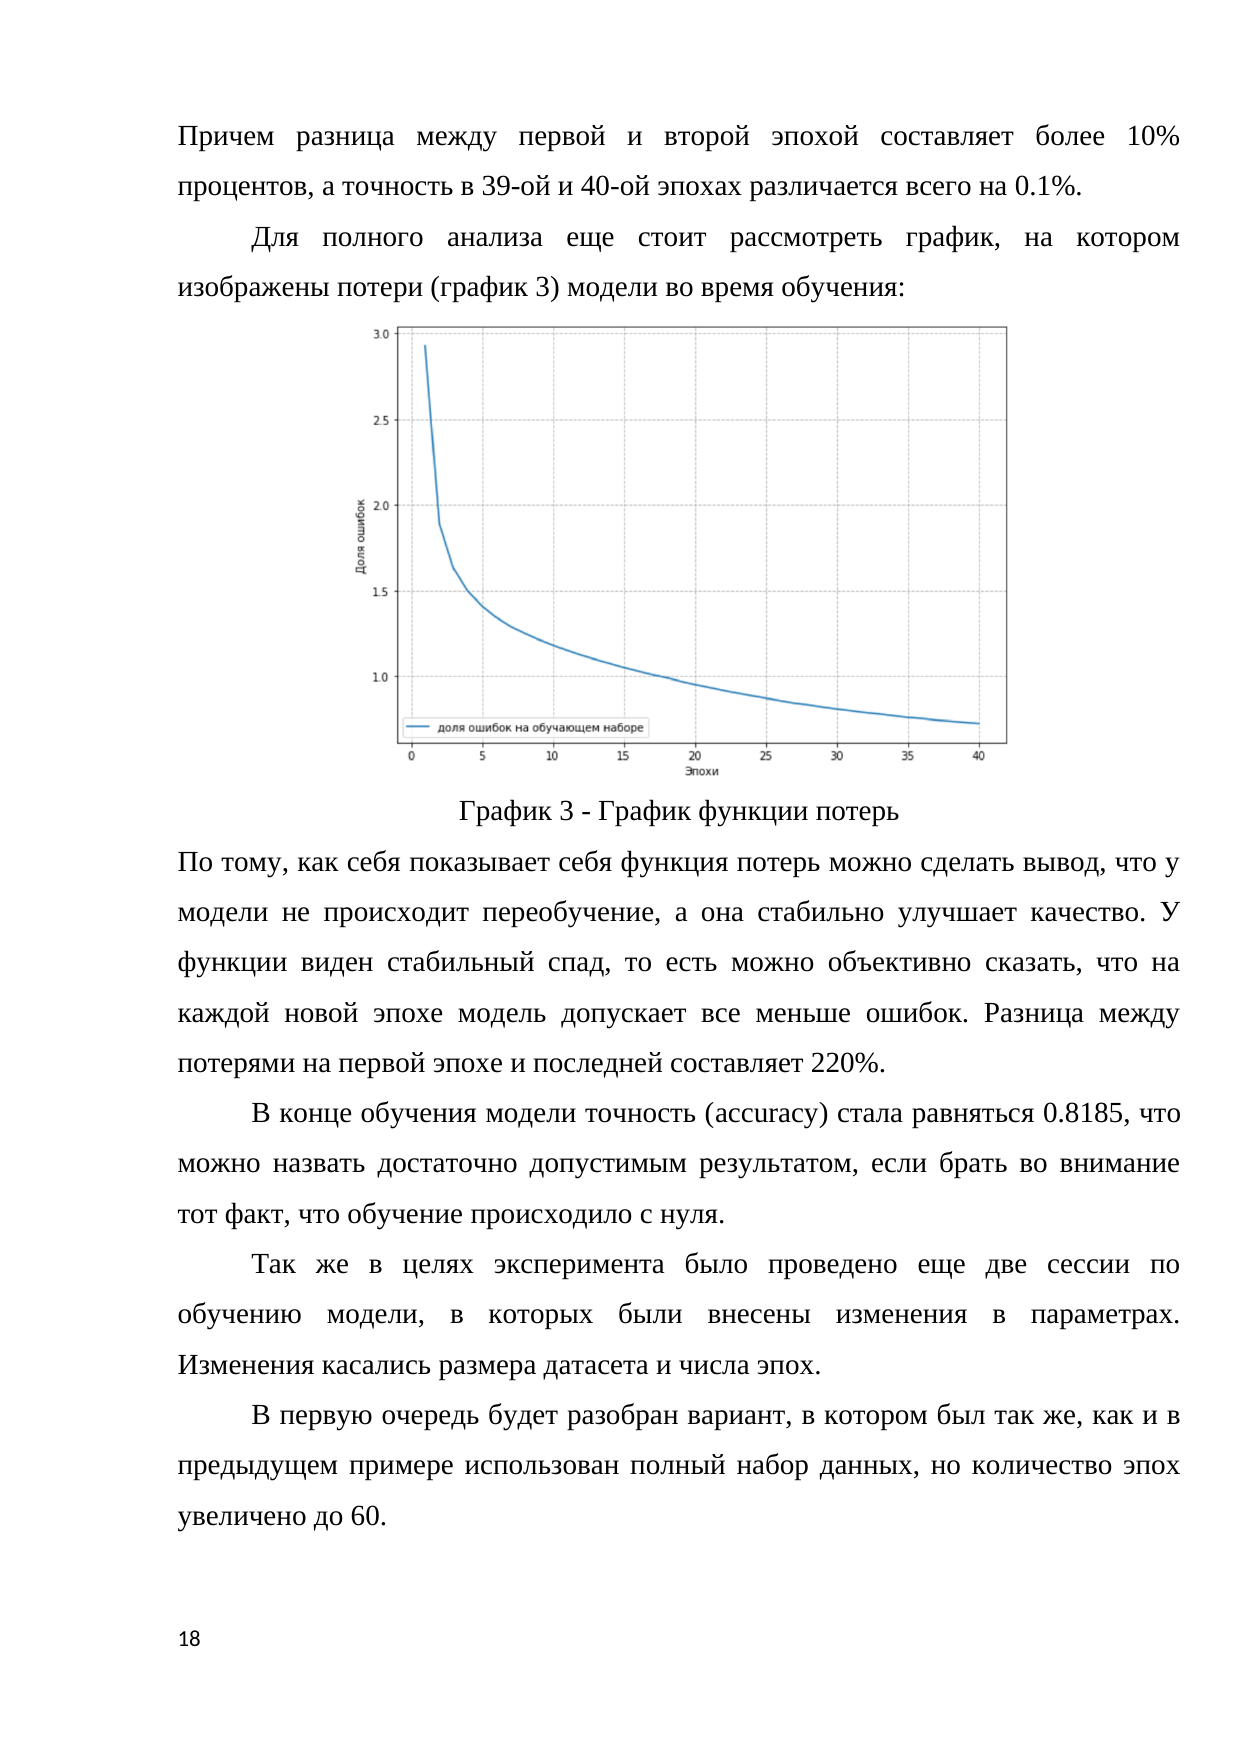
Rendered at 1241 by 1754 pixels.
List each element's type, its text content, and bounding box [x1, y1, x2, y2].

list По тому, как себя показывает себя функция потерь можно сделать вывод, что у модели не происходит переобучение, а она стабильно улучшает качество. У функции виден стабильный спад, то есть можно объективно сказать, что на каждой новой эпохе модель допускает все меньше ошибок. Разница между потерями на первой эпохе и последней составляет 220%. [177, 844, 1181, 1078]
text График 3 - График функции потерь [177, 793, 1181, 827]
list Так же в целях эксперимента было проведено еще две сессии по обучению модели, в которых были внесены изменения в параметрах. Изменения касались размера датасета и числа эпох. [177, 1246, 1181, 1380]
list Причем разница между первой и второй эпохой составляет более 10% процентов, а точность в 39-ой и 40-ой эпохах различается всего на 0.1%. [177, 118, 1181, 202]
list Для полного анализа еще стоит рассмотреть график, на котором изображены потери (график 3) модели во время обучения: [177, 219, 1181, 303]
list В первую очередь будет разобран вариант, в котором был так же, как и в предыдущем примере использован полный набор данных, но количество эпох увеличено до 60. [177, 1397, 1181, 1531]
picture [346, 319, 1013, 780]
list В конце обучения модели точность (accuracy) стала равняться 0.8185, что можно назвать достаточно допустимым результатом, если брать во внимание тот факт, что обучение происходило с нуля. [177, 1095, 1181, 1229]
